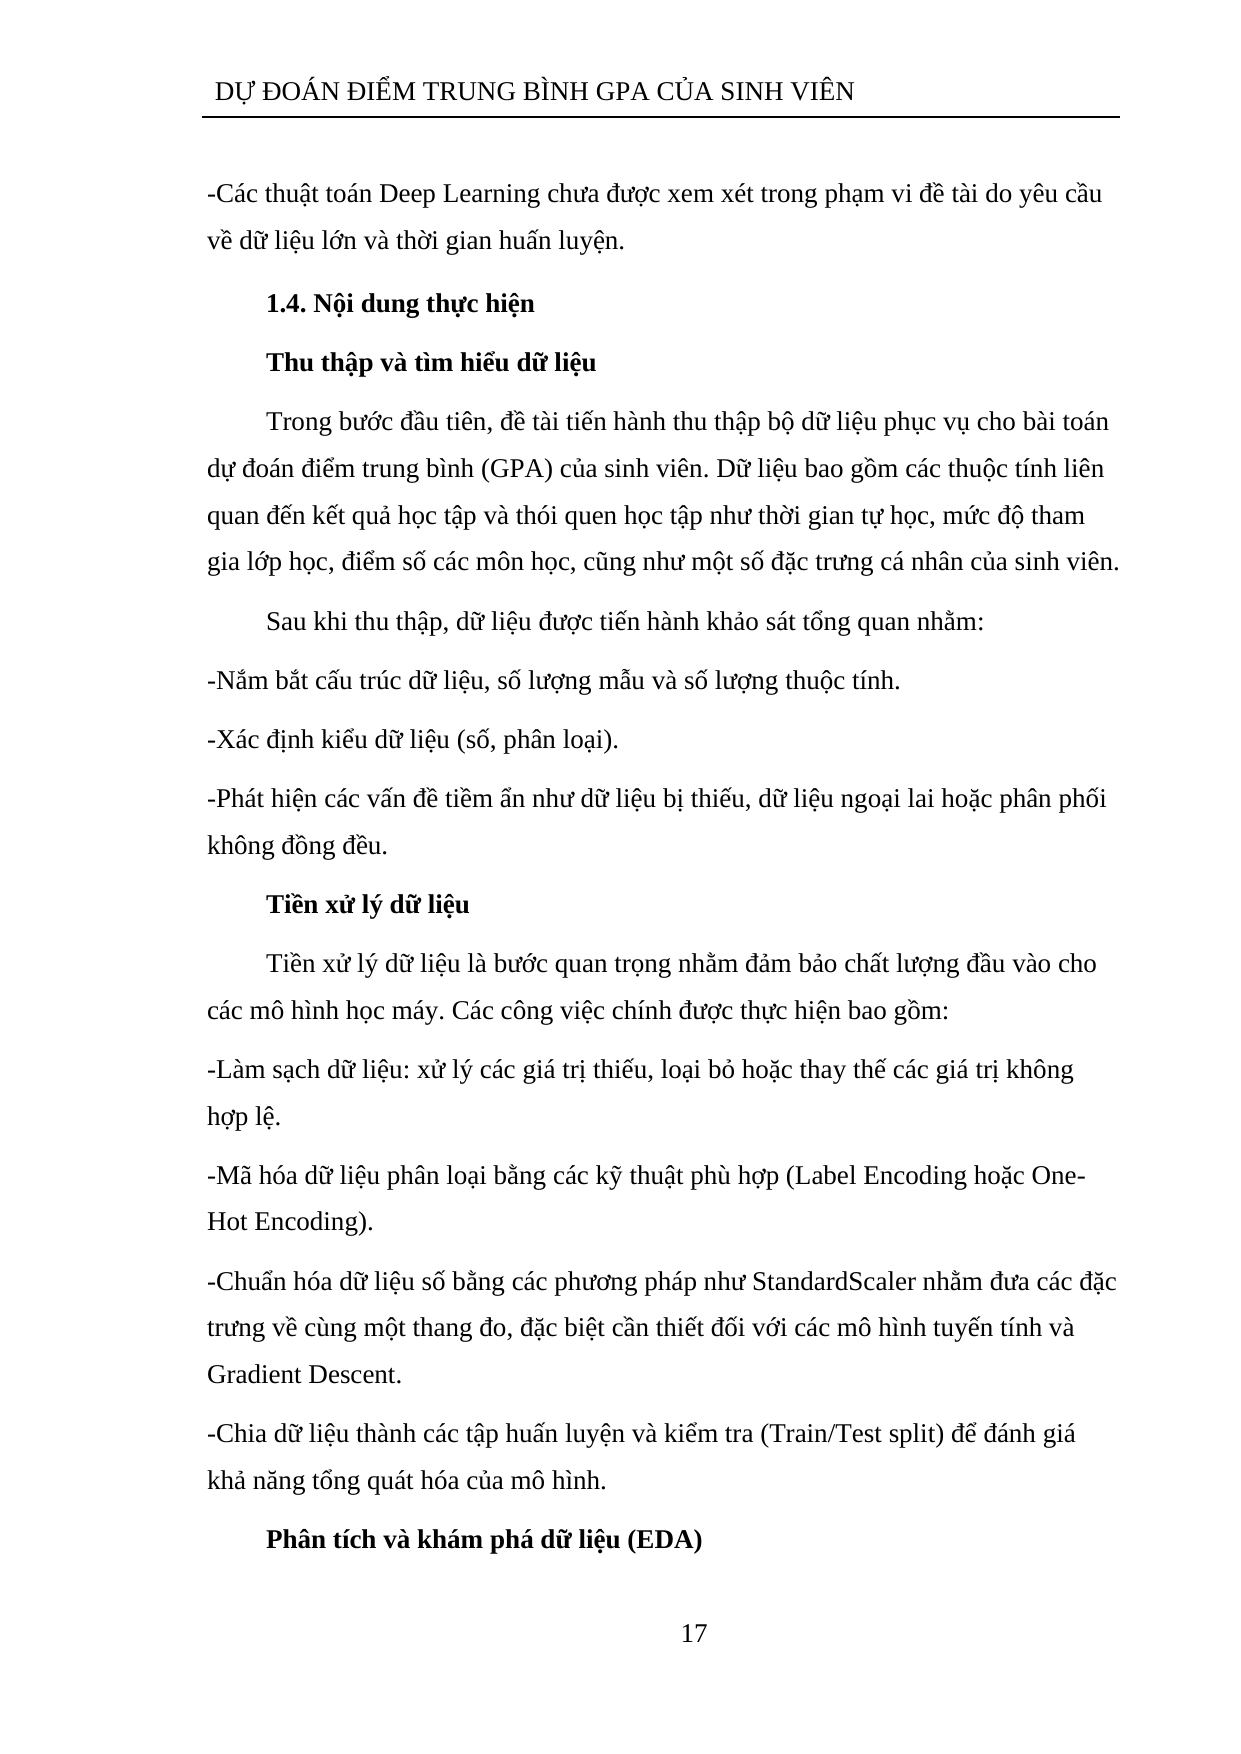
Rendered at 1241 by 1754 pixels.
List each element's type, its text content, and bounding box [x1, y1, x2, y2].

text -Phát hiện các vấn đề tiềm ẩn như dữ liệu bị thiếu, dữ liệu ngoại lai hoặc phân phối không đồng đều. [207, 782, 1122, 860]
text Trong bước đầu tiên, đề tài tiến hành thu thập bộ dữ liệu phục vụ cho bài toán dự đoán điểm trung bình (GPA) của sinh viên. Dữ liệu bao gồm các thuộc tính liên quan đến kết quả học tập và thói quen học tập như thời gian tự học, mức độ tham gia lớp học, điểm số các môn học, cũng như một số đặc trưng cá nhân của sinh viên. [207, 406, 1122, 577]
text -Các thuật toán Deep Learning chưa được xem xét trong phạm vi đề tài do yêu cầu về dữ liệu lớn và thời gian huấn luyện. [207, 177, 1122, 255]
text Phân tích và khám phá dữ liệu (EDA) [207, 1523, 1122, 1554]
text Sau khi thu thập, dữ liệu được tiến hành khảo sát tổng quan nhằm: [207, 605, 1122, 636]
text Tiền xử lý dữ liệu là bước quan trọng nhằm đảm bảo chất lượng đầu vào cho các mô hình học máy. Các công việc chính được thực hiện bao gồm: [207, 947, 1122, 1025]
subtitle 1.4. Nội dung thực hiện [207, 287, 1122, 318]
text -Mã hóa dữ liệu phân loại bằng các kỹ thuật phù hợp (Label Encoding hoặc One-Hot Encoding). [207, 1159, 1122, 1237]
text Thu thập và tìm hiểu dữ liệu [207, 346, 1122, 377]
text -Nắm bắt cấu trúc dữ liệu, số lượng mẫu và số lượng thuộc tính. [207, 664, 1122, 695]
text -Xác định kiểu dữ liệu (số, phân loại). [207, 723, 1122, 754]
text Tiền xử lý dữ liệu [207, 888, 1122, 919]
text -Chia dữ liệu thành các tập huấn luyện và kiểm tra (Train/Test split) để đánh giá khả năng tổng quát hóa của mô hình. [207, 1417, 1122, 1495]
text -Chuẩn hóa dữ liệu số bằng các phương pháp như StandardScaler nhằm đưa các đặc trưng về cùng một thang đo, đặc biệt cần thiết đối với các mô hình tuyến tính và Gradient Descent. [207, 1265, 1122, 1389]
text -Làm sạch dữ liệu: xử lý các giá trị thiếu, loại bỏ hoặc thay thế các giá trị không hợp lệ. [207, 1053, 1122, 1131]
